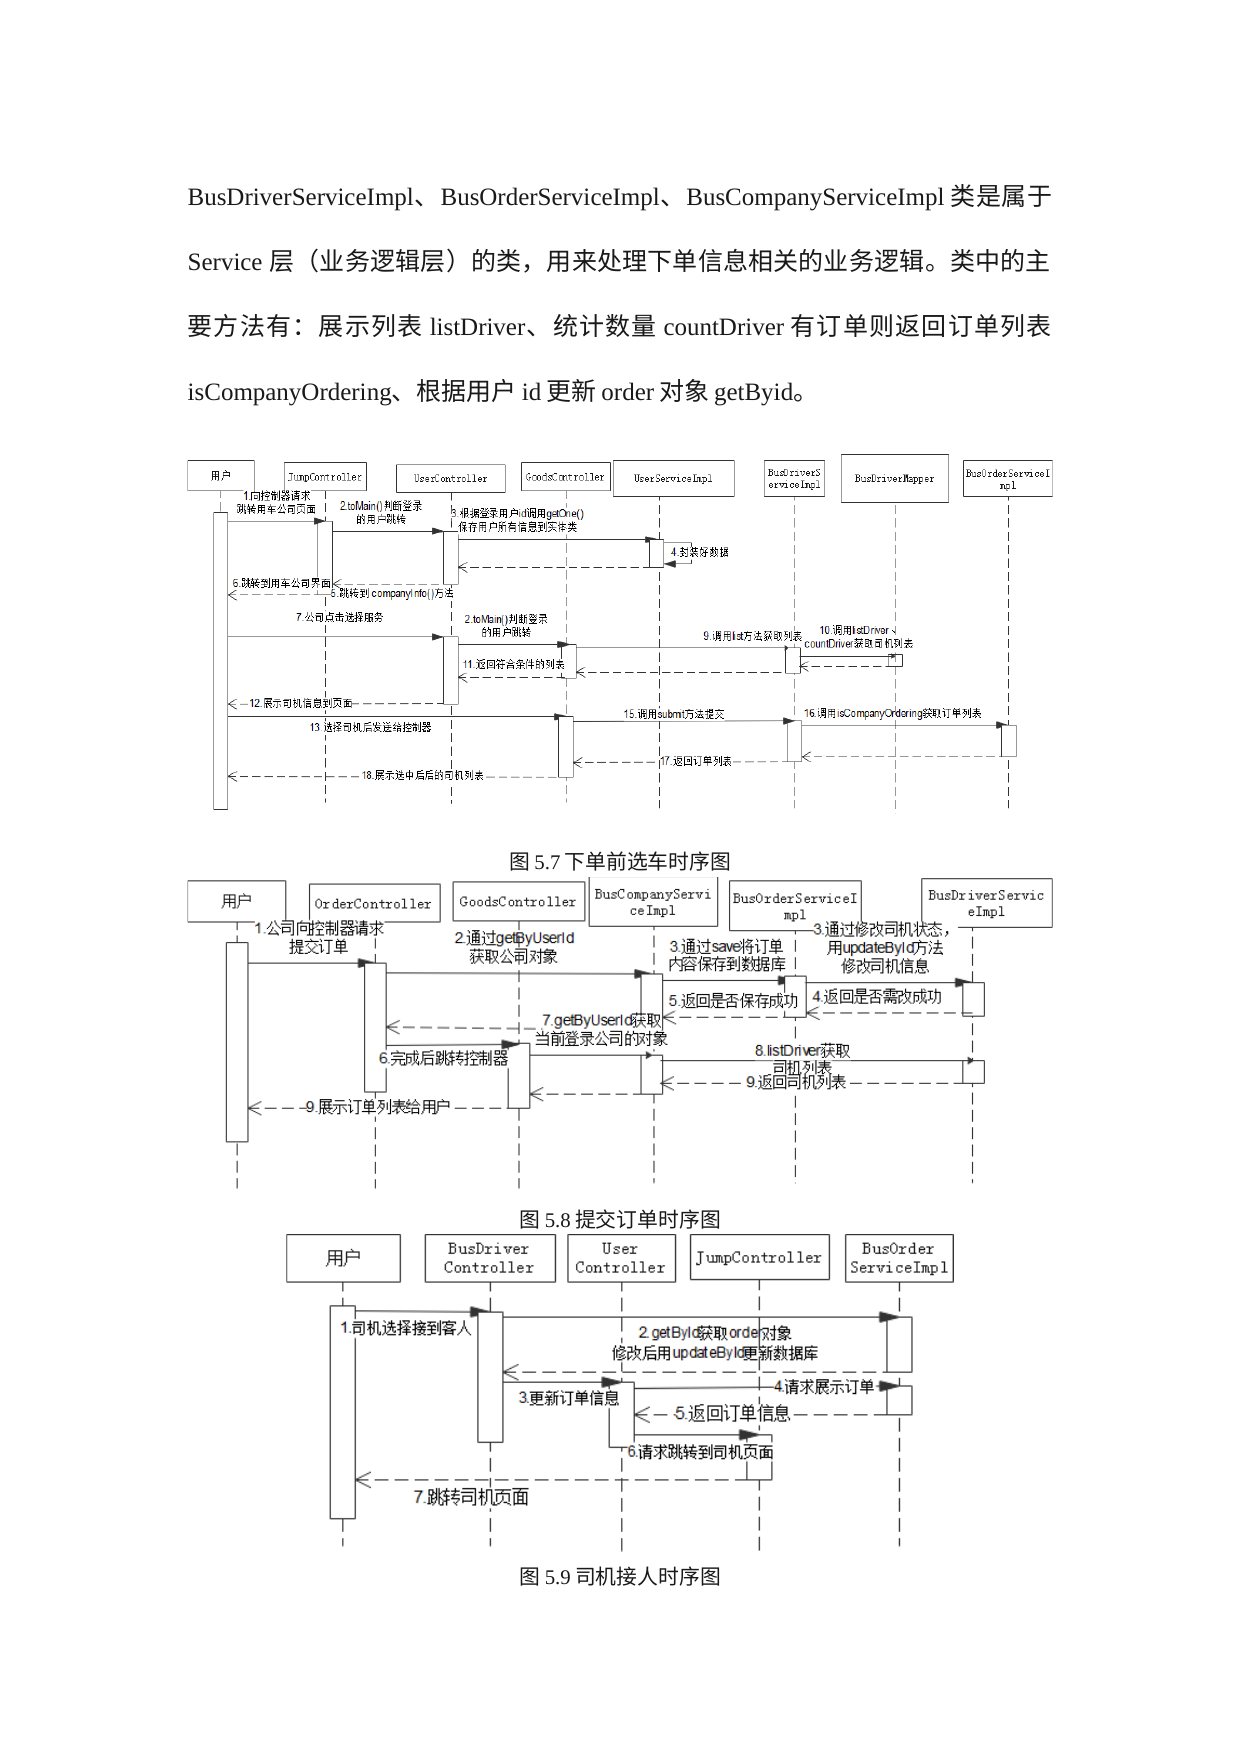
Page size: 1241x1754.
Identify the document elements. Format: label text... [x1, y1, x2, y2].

text 图5.7下单前选车时序图 [187, 844, 1053, 877]
text BusDriverServiceImpl、BusOrderServiceImpl、BusCompanyServiceImpl类是属于 Service 层（业务逻辑层）的类，用来处理下单信息相关的业务逻辑。类中的主要方法有：展示列表listDriver、统计数量countDriver有订单则返回订单列表isCompanyOrdering、根据用户id更新order对象getByid。 [187, 162, 1053, 422]
text 图5.9司机接人时序图 [187, 1559, 1053, 1592]
picture [187, 877, 1053, 1189]
picture [286, 1234, 954, 1552]
text 图5.8提交订单时序图 [187, 1202, 1053, 1234]
picture [187, 454, 1053, 814]
